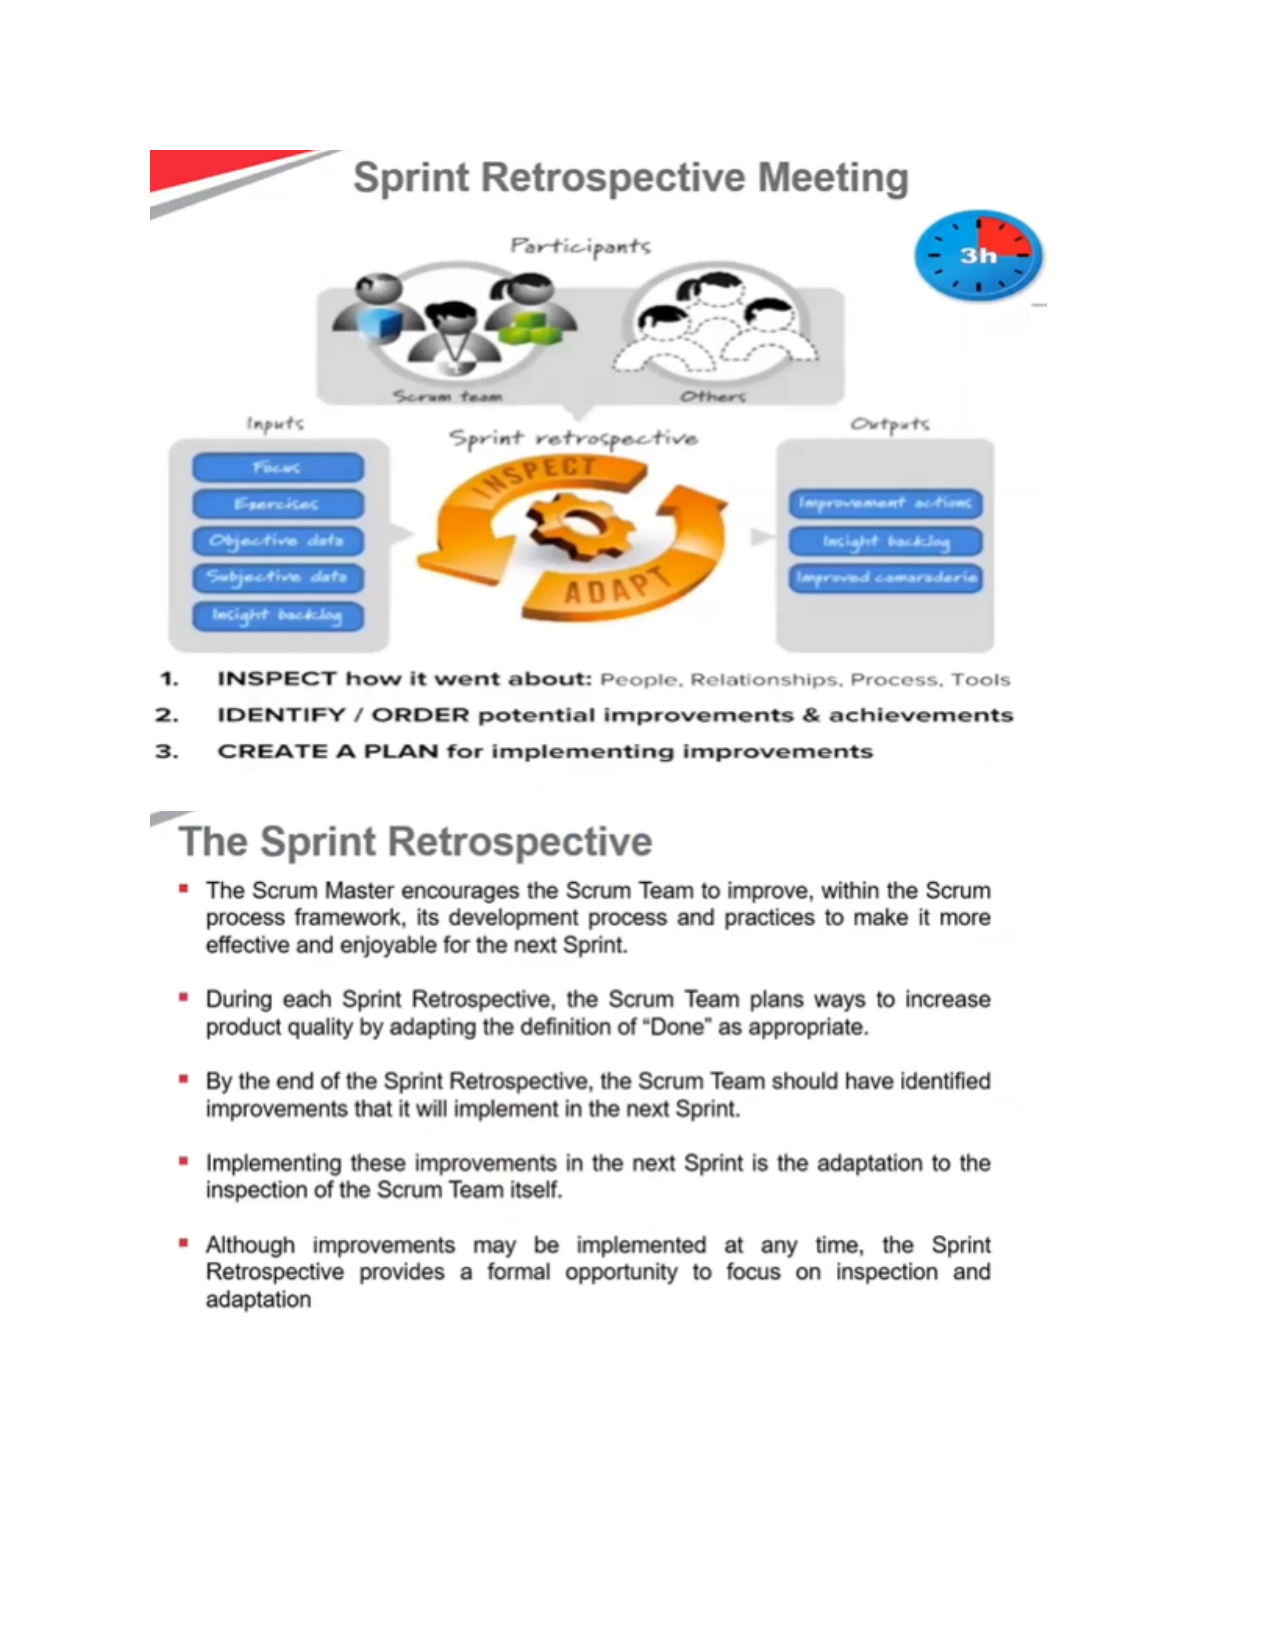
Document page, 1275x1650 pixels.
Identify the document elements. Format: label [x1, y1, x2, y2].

picture [150, 150, 1047, 793]
picture [150, 811, 1022, 1336]
